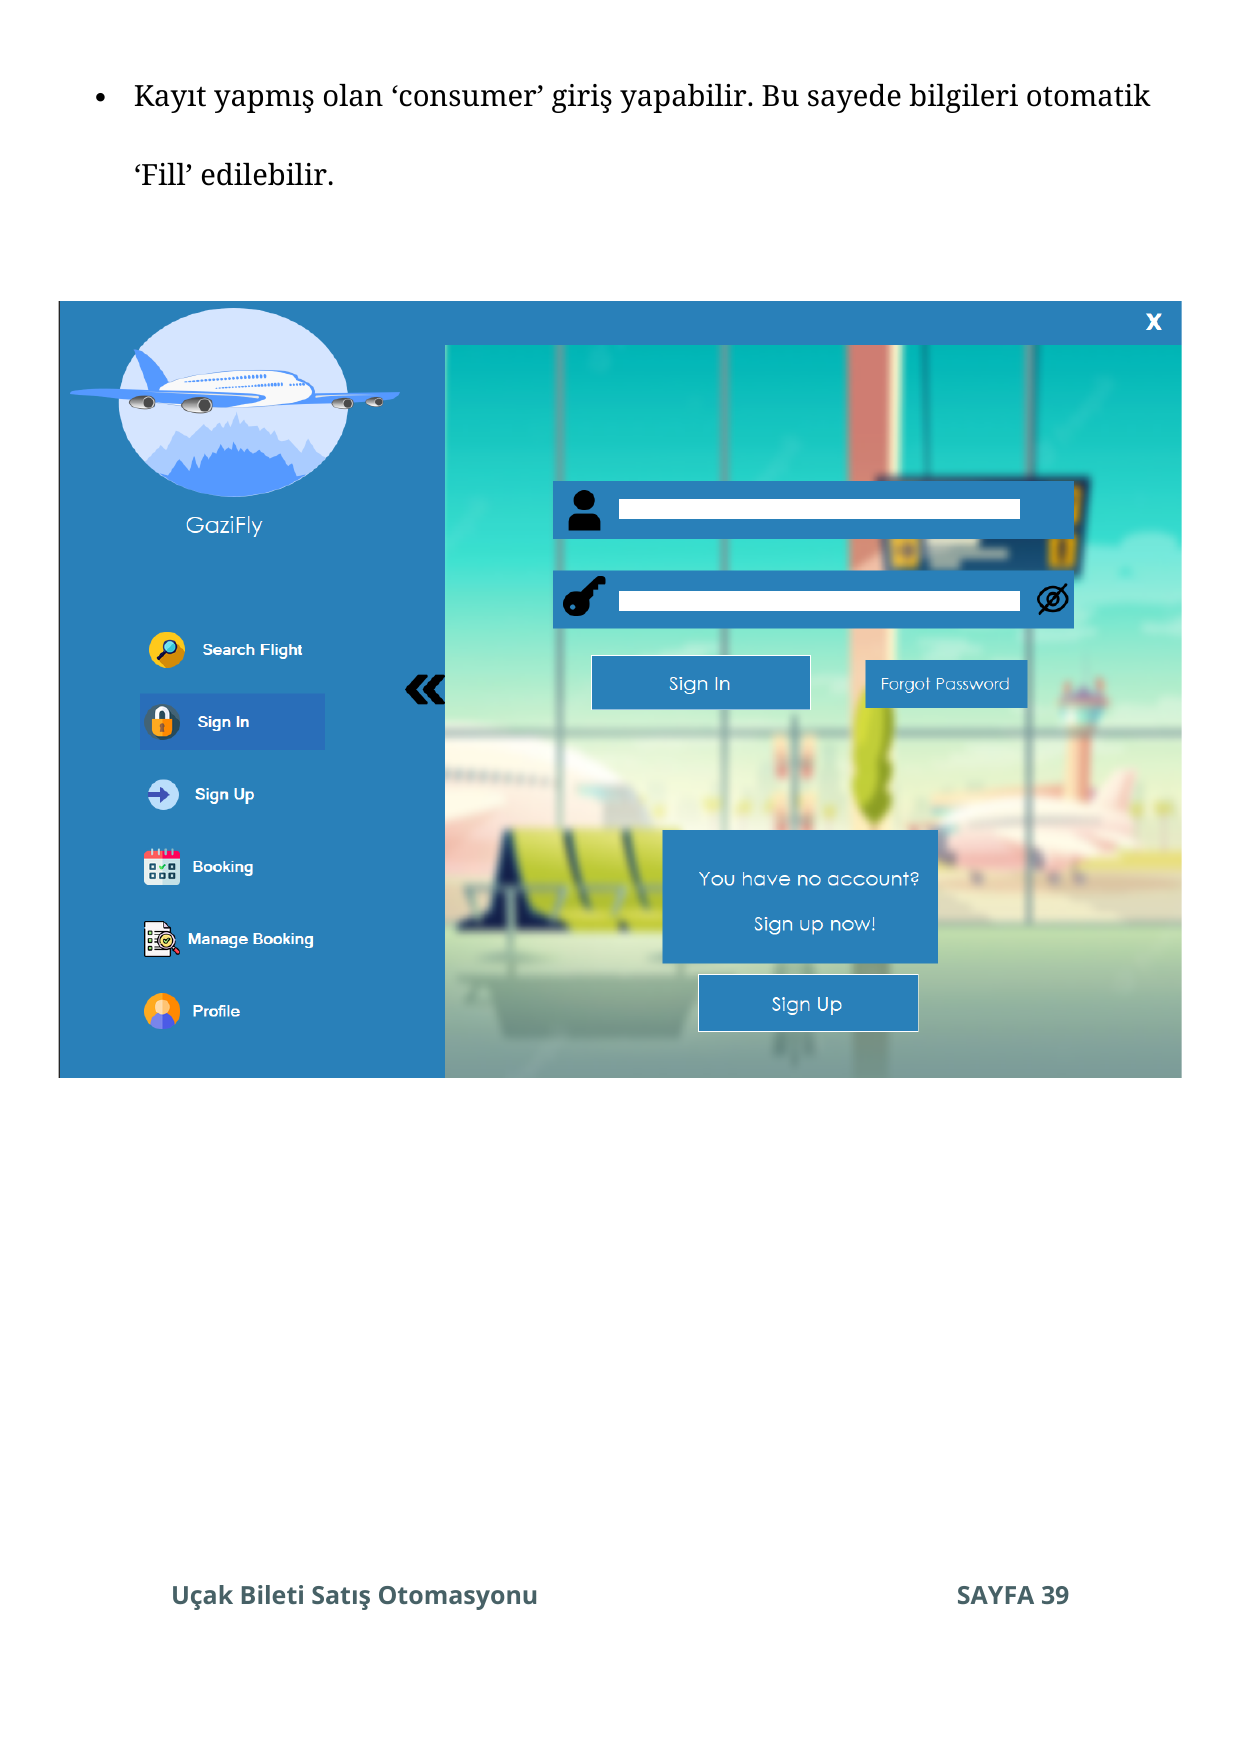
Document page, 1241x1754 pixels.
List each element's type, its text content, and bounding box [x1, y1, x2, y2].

picture [58, 301, 1182, 1078]
list Kayıt yapmış olan ‘consumer’ giriş yapabilir. Bu sayede bilgileri otomatik ‘Fill’ edilebilir. [96, 75, 1182, 194]
